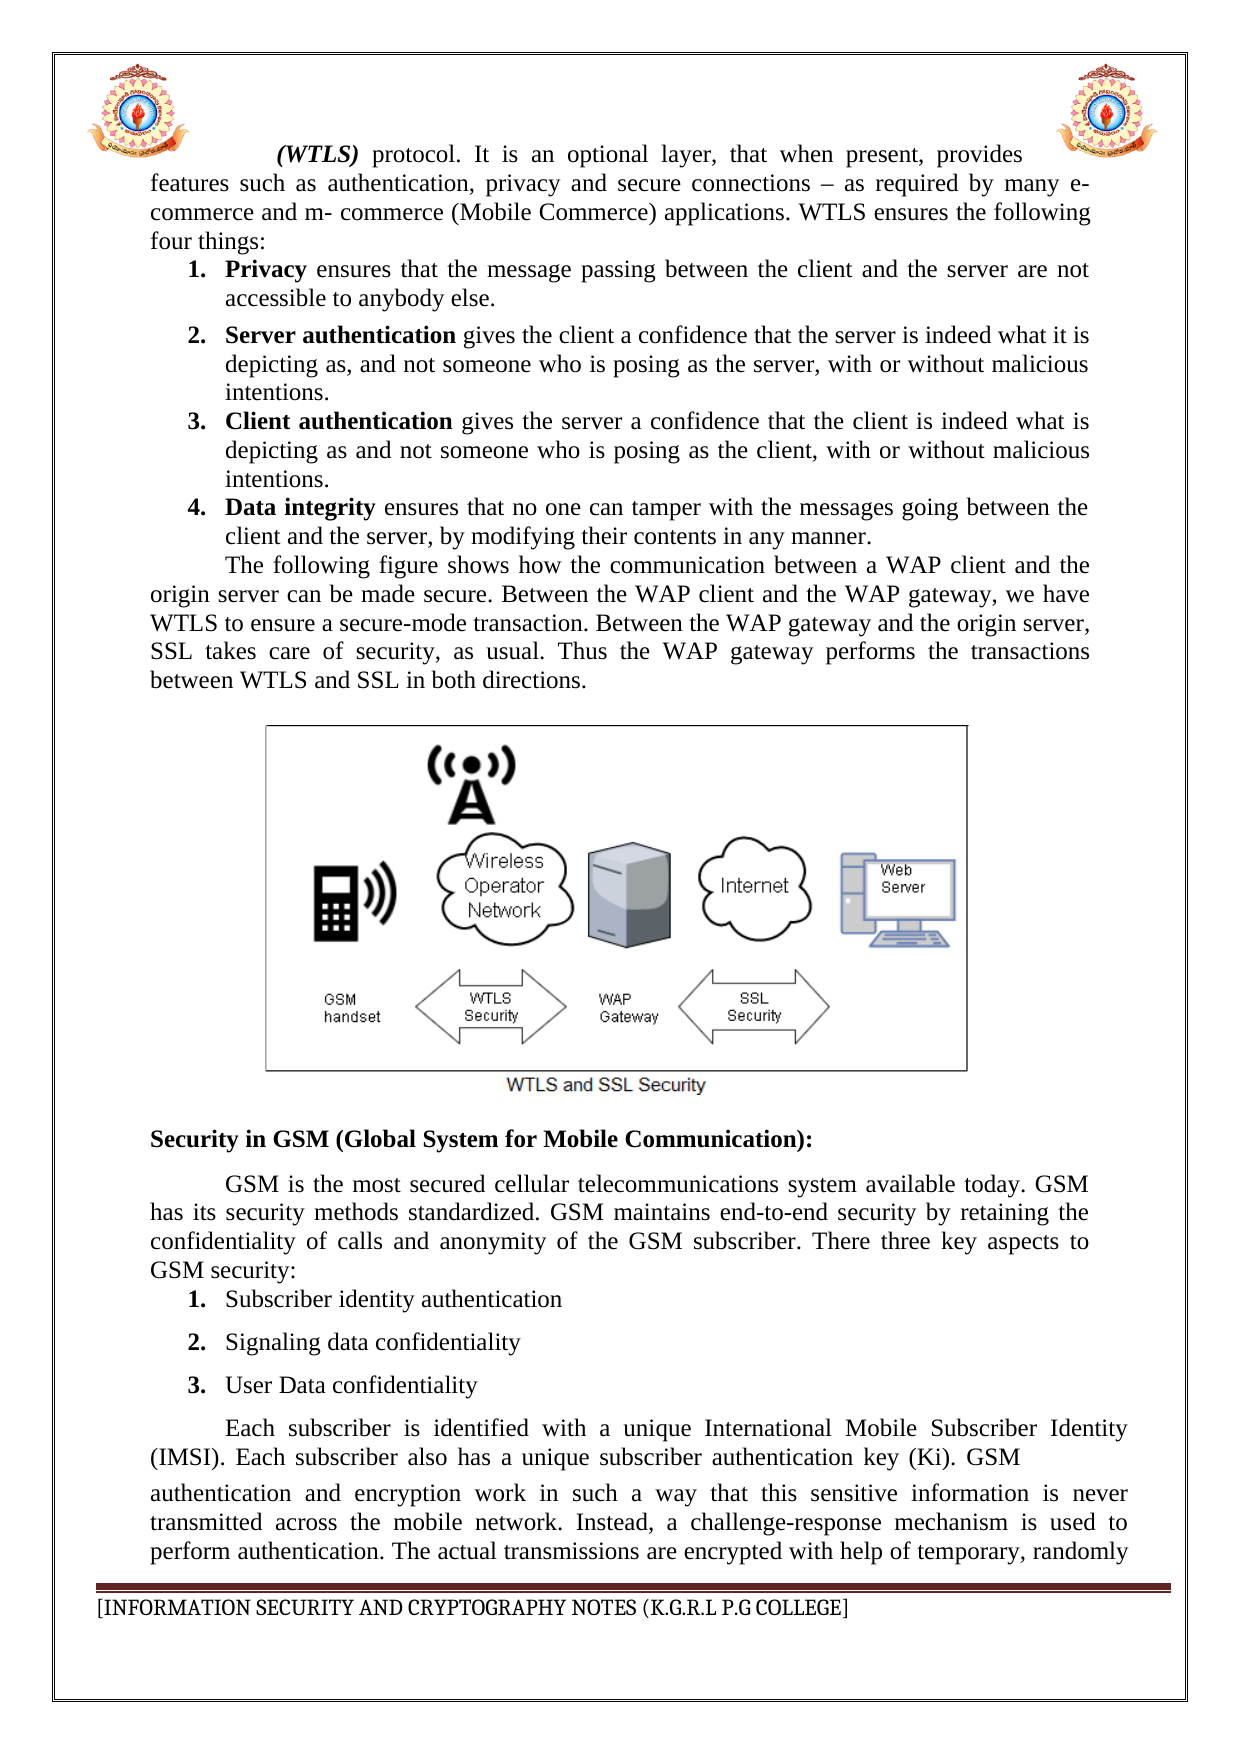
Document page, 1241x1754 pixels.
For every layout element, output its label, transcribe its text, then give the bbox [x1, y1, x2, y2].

list Server authentication gives the client a confidence that the server is indeed what it is depicting as, and not someone who is posing as the server, with or without malicious intentions. [187, 320, 1091, 406]
text The following figure shows how the communication between a WAP client and the origin server can be made secure. Between the WAP client and the WAP gateway, we have WTLS to ensure a secure-mode transaction. Between the WAP gateway and the origin server, SSL takes care of security, as usual. Thus the WAP gateway performs the transactions between WTLS and SSL in both directions. [150, 550, 1091, 694]
picture [1042, 62, 1172, 156]
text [150, 1478, 1129, 1565]
picture [265, 725, 969, 1095]
picture [73, 62, 204, 156]
list Subscriber identity authentication [187, 1284, 1171, 1312]
text Each subscriber is identified with a unique International Mobile Subscriber Identity (IMSI). Each subscriber also has a unique subscriber authentication key (Ki). GSM [150, 1413, 1129, 1471]
text The security layer of WAP stack is also called Wireless Transport Layer Security (WTLS) protocol. It is an optional layer, that when present, provides features such as authentication, privacy and secure connections – as required by many e-commerce and m- commerce (Mobile Commerce) applications. WTLS ensures the following four things: [150, 139, 1091, 254]
list Data integrity ensures that no one can tamper with the messages going between the client and the server, by modifying their contents in any manner. [187, 492, 1090, 550]
subtitle Security in GSM (Global System for Mobile Communication): [150, 1124, 1171, 1152]
list Privacy ensures that the message passing between the client and the server are not accessible to anybody else. [187, 254, 1089, 312]
text GSM is the most secured cellular telecommunications system available today. GSM has its security methods standardized. GSM maintains end-to-end security by retaining the confidentiality of calls and anonymity of the GSM subscriber. There three key aspects to GSM security: [150, 1169, 1090, 1284]
list Client authentication gives the server a confidence that the client is indeed what is depicting as and not someone who is posing as the client, with or without malicious intentions. [187, 406, 1091, 492]
list Signaling data confidentiality [187, 1327, 1171, 1356]
list User Data confidentiality [187, 1370, 1171, 1399]
